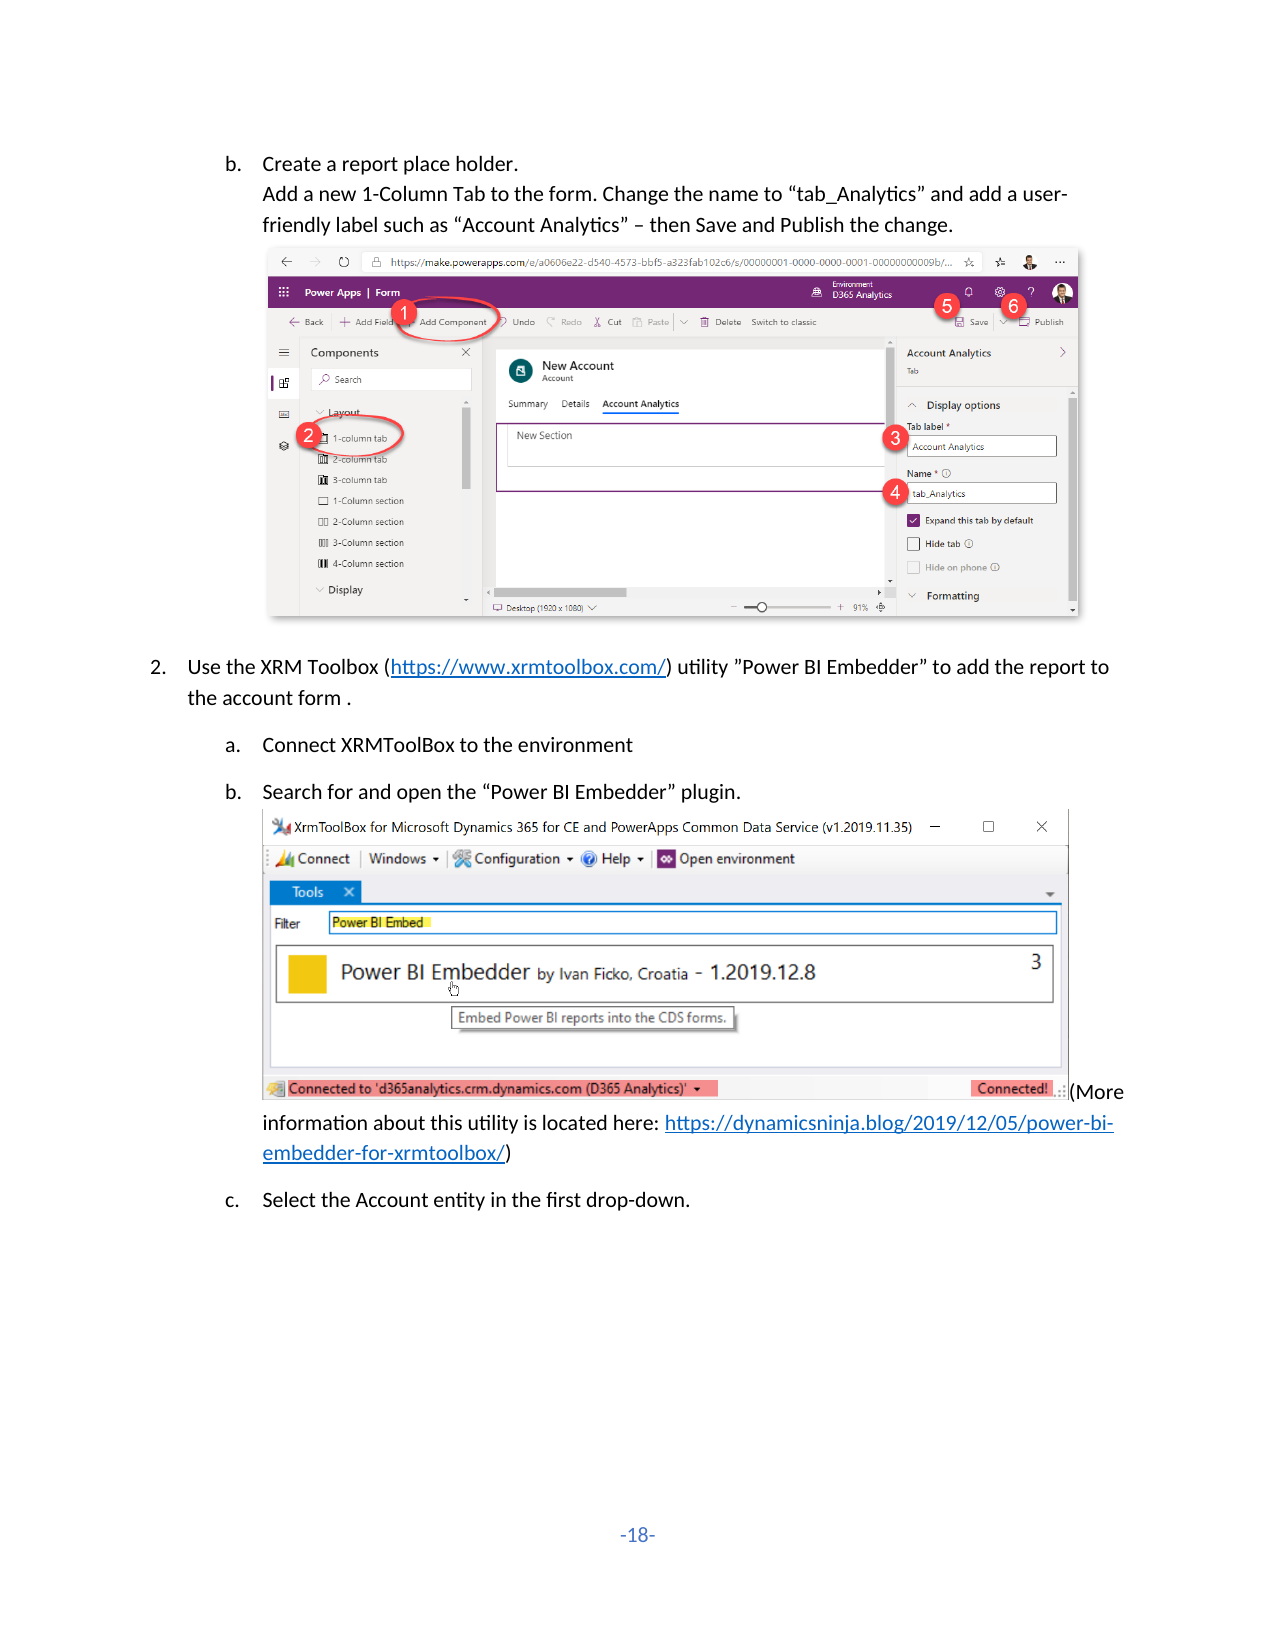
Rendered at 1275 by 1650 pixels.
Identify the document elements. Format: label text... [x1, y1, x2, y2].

list Select the Account entity in the first drop-down. [225, 1187, 1125, 1213]
list Connect XRMToolBox to the environment [225, 731, 1125, 758]
list Use the XRM Toolbox (https://www.xrmtoolbox.com/) utility ”Power BI Embedder” to add the report to the account form . [150, 653, 1125, 711]
picture [262, 809, 1069, 1100]
picture [268, 248, 1078, 616]
